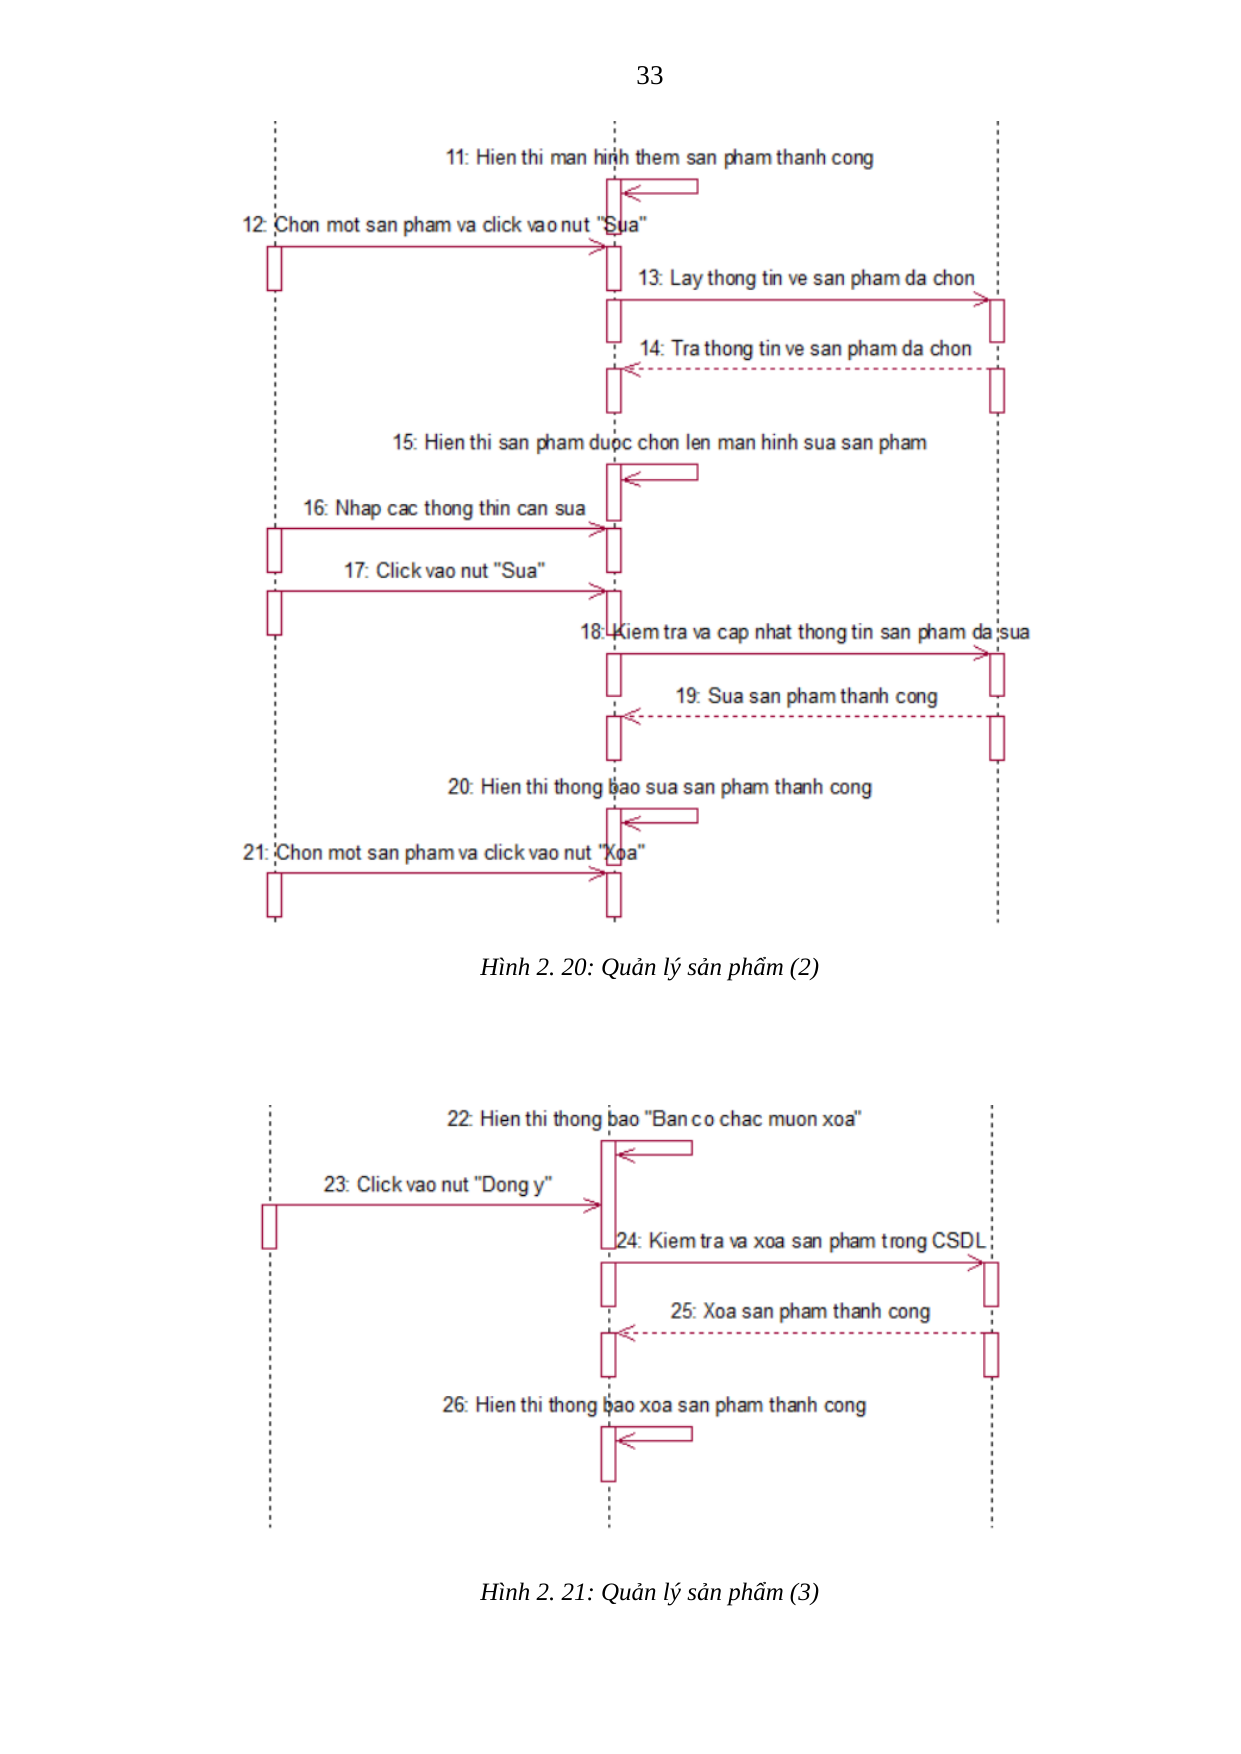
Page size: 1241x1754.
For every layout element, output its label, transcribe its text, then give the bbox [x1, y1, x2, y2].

picture [177, 1105, 1072, 1550]
picture [177, 121, 1093, 925]
